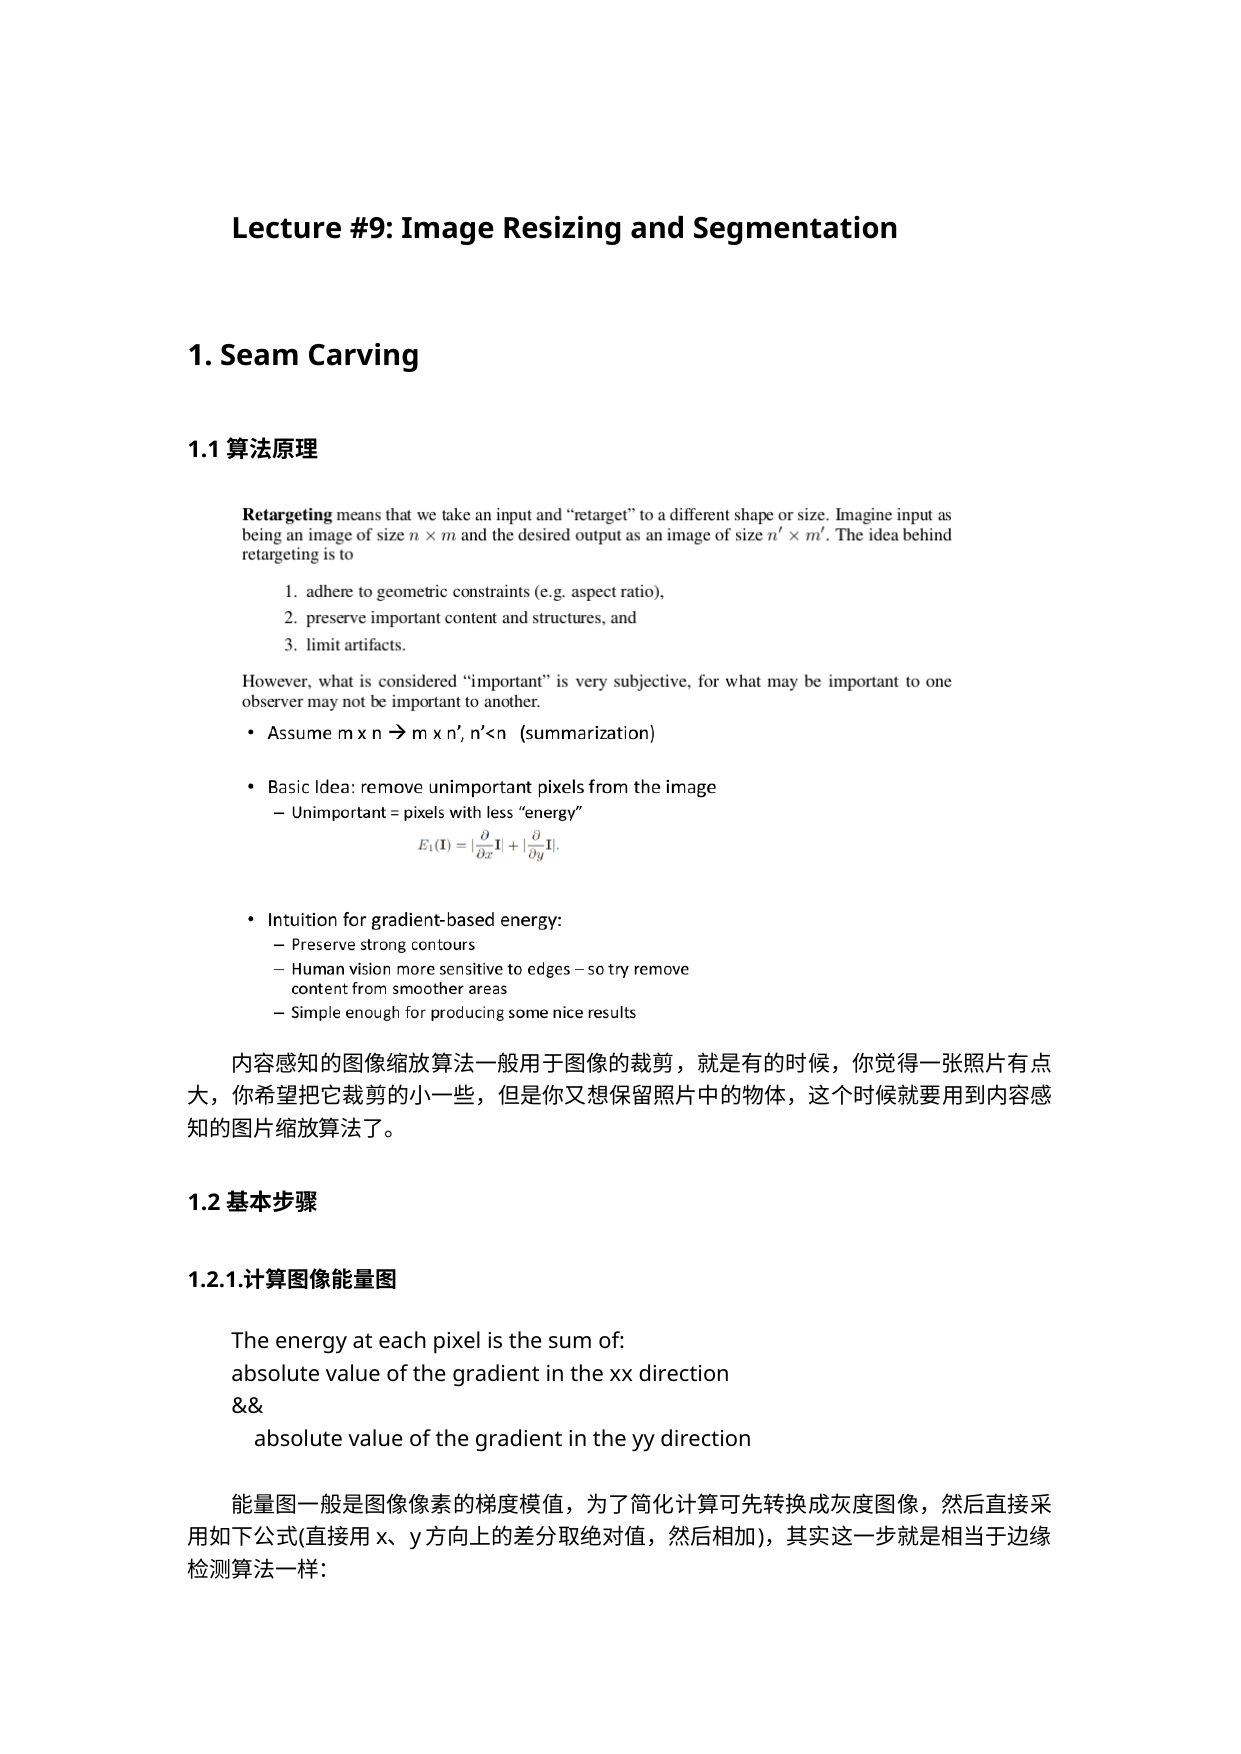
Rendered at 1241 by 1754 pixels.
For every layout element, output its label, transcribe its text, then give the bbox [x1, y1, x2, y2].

picture [231, 492, 966, 715]
subtitle 1.2 基本步骤 [187, 1168, 1053, 1233]
text && [187, 1389, 1053, 1421]
subtitle 1.1 算法原理 [187, 415, 1053, 480]
text 能量图一般是图像像素的梯度模值，为了简化计算可先转换成灰度图像，然后直接采用如下公式(直接用x、y方向上的差分取绝对值，然后相加)，其实这一步就是相当于边缘检测算法一样： [187, 1486, 1053, 1584]
text absolute value of the gradient in the xx direction [187, 1356, 1053, 1389]
text 内容感知的图像缩放算法一般用于图像的裁剪，就是有的时候，你觉得一张照片有点大，你希望把它裁剪的小一些，但是你又想保留照片中的物体，这个时候就要用到内容感知的图片缩放算法了。 [187, 1045, 1053, 1143]
subtitle 1.2.1.计算图像能量图 [187, 1262, 1053, 1294]
text The energy at each pixel is the sum of: [187, 1324, 1053, 1356]
text absolute value of the gradient in the yy direction [187, 1421, 1053, 1454]
subtitle 1. Seam Carving [187, 321, 1053, 386]
text Lecture #9: Image Resizing and Segmentation [187, 194, 1053, 259]
picture [231, 720, 743, 1029]
